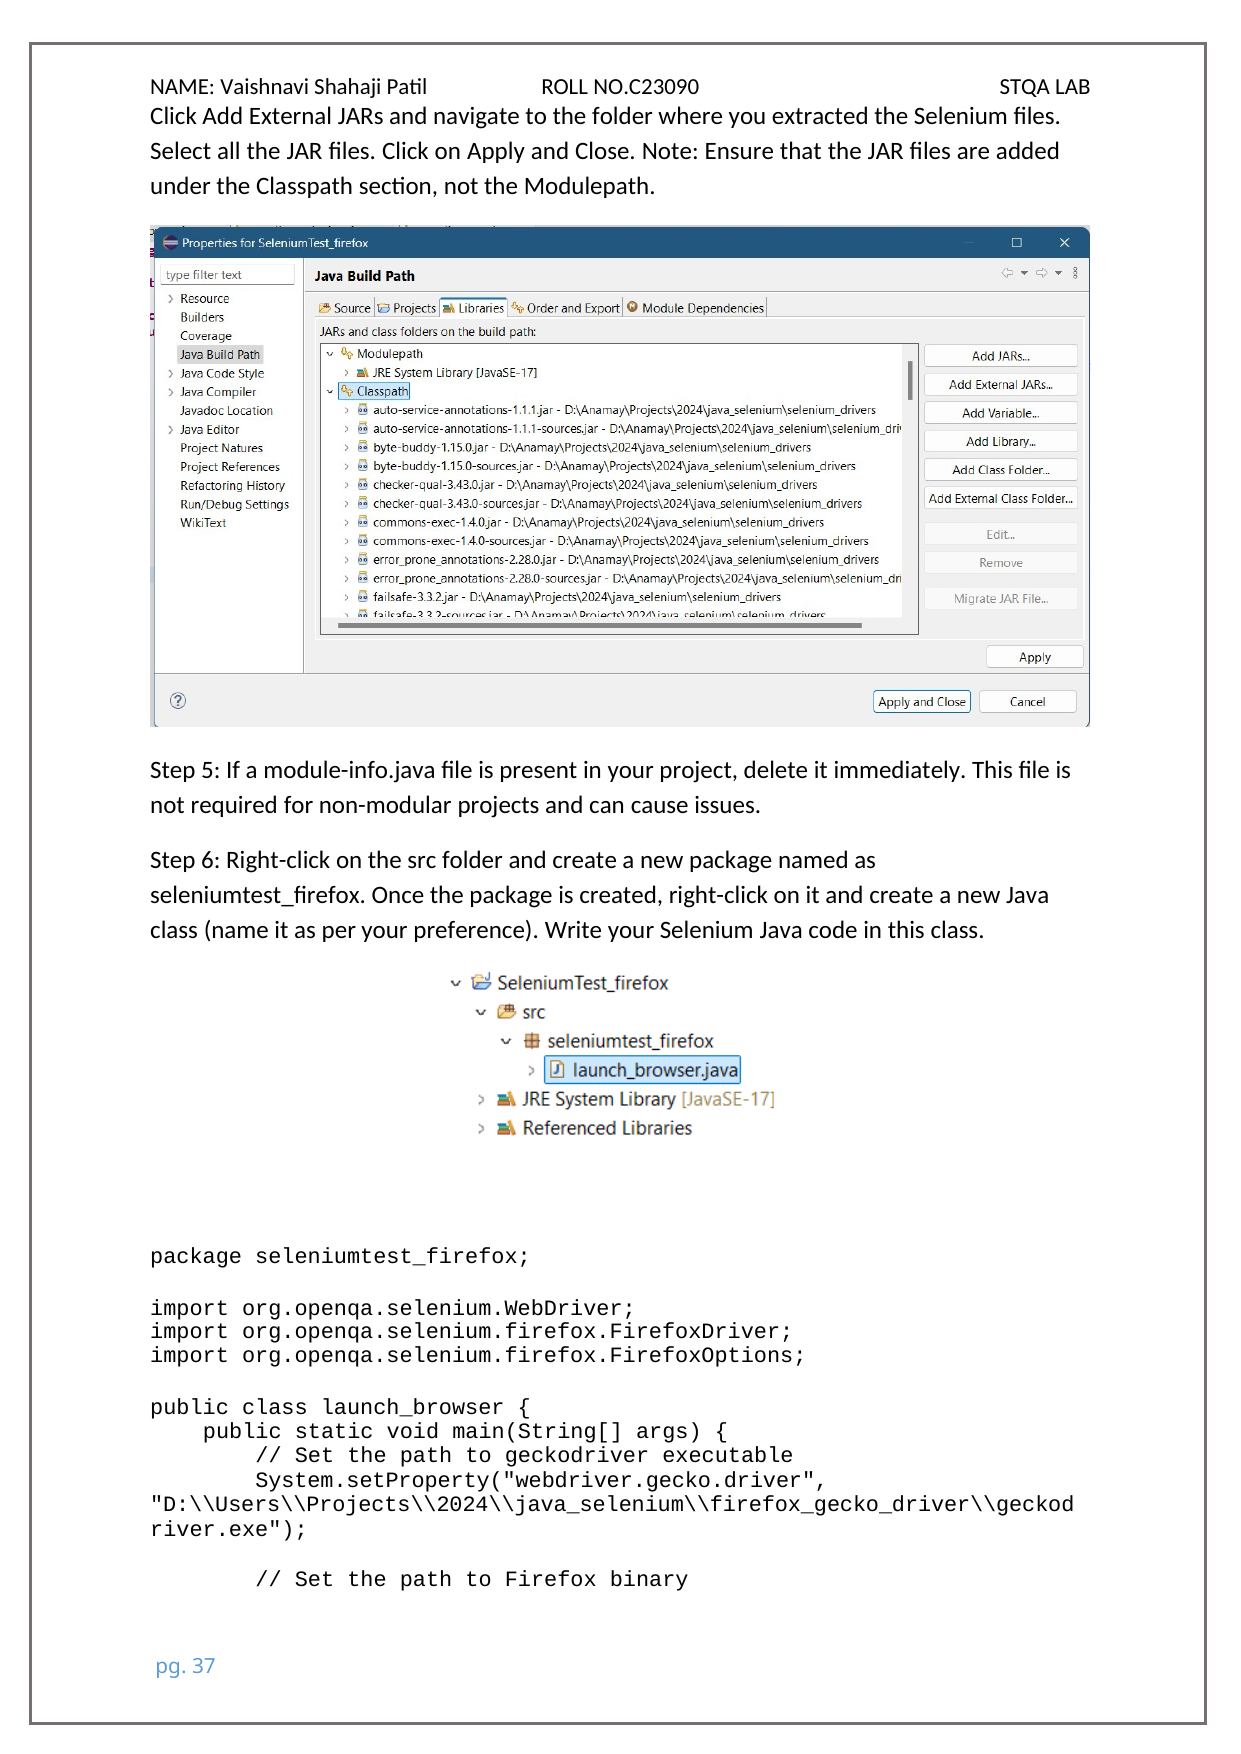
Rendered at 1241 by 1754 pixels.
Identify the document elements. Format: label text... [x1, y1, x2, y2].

text Step 5: If a module-info.java file is present in your project, delete it immediately. This file is not required for non-modular projects and can cause issues. [150, 727, 1072, 819]
text public static void main(String[] args) { [203, 1419, 1196, 1444]
picture [150, 225, 1091, 727]
text Click Add External JARs and navigate to the folder where you extracted the Selenium files. Select all the JAR files. Click on Apply and Close. Note: Ensure that the JAR files are added under the Classpath section, not the Modulepath. [150, 100, 1062, 200]
text import org.openqa.selenium.WebDriver; [150, 1295, 1196, 1320]
text "D:\\Users\\Projects\\2024\\java_selenium\\firefox_gecko_driver\\geckod river.exe"); [150, 1493, 1196, 1543]
text // Set the path to geckodriver executable System.setProperty("webdriver.gecko.driver", [255, 1444, 1196, 1493]
text import org.openqa.selenium.firefox.FirefoxDriver; import org.openqa.selenium.firefox.FirefoxOptions; [150, 1320, 861, 1369]
text pg. 37 [155, 1651, 1196, 1679]
text NAME: Vaishnavi Shahaji Patil ROLL NO.C23090 STQA LAB [150, 72, 1196, 100]
picture [450, 972, 775, 1136]
text package seleniumtest_firefox; [150, 1246, 1196, 1270]
text // Set the path to Firefox binary [255, 1568, 1196, 1593]
text public class launch_browser { [150, 1394, 1196, 1419]
text Step 6: Right-click on the src folder and create a new package named as seleniumtest_firefox. Once the package is created, right-click on it and create a new Java class (name it as per your preference). Write your Selenium Java code in this class. [150, 844, 1052, 945]
